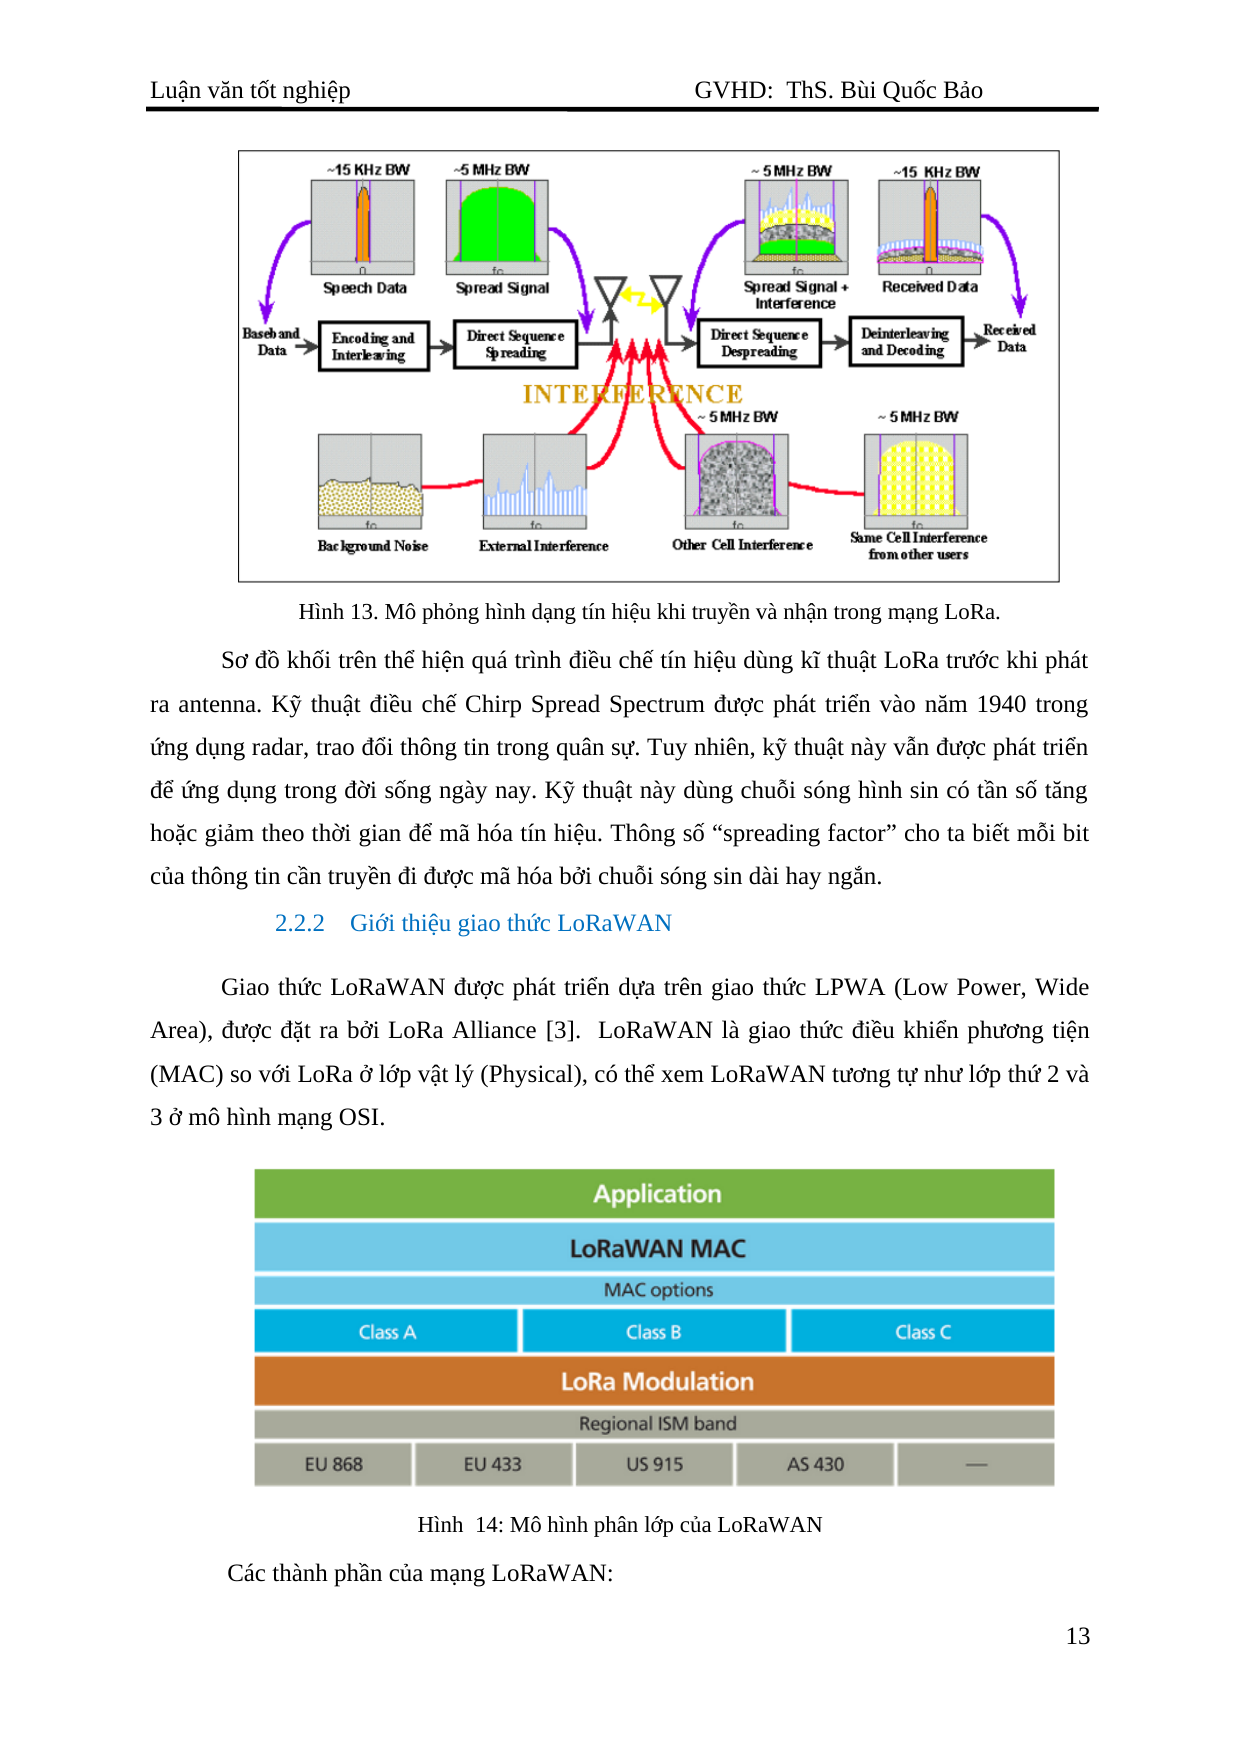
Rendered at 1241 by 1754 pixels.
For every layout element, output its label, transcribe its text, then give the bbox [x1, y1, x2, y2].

text Hình 14: Mô hình phân lớp của LoRaWAN [150, 1511, 1090, 1537]
picture [236, 150, 1063, 584]
text Hình 13. Mô phỏng hình dạng tín hiệu khi truyền và nhận trong mạng LoRa. [209, 598, 1090, 625]
picture [252, 1165, 1059, 1497]
text Sơ đồ khối trên thể hiện quá trình điều chế tín hiệu dùng kĩ thuật LoRa trước khi phát ra antenna. Kỹ thuật điều chế Chirp Spread Spectrum được phát triển vào năm 1940 trong ứng dụng radar, trao đổi thông tin trong quân sự. Tuy nhiên, kỹ thuật này vẫn được phát triển để ứng dụng trong đời sống ngày nay. Kỹ thuật này dùng chuỗi sóng hình sin có tần số tăng hoặc giảm theo thời gian để mã hóa tín hiệu. Thông số “spreading factor” cho ta biết mỗi bit của thông tin cần truyền đi được mã hóa bởi chuỗi sóng sin dài hay ngắn. [150, 646, 1090, 890]
text Các thành phần của mạng LoRaWAN: [150, 1558, 1090, 1587]
subtitle Giới thiệu giao thức LoRaWAN [275, 908, 1090, 937]
text Giao thức LoRaWAN được phát triển dựa trên giao thức LPWA (Low Power, Wide Area), được đặt ra bởi LoRa Alliance . LoRaWAN là giao thức điều khiển phương tiện (MAC) so với LoRa ở lớp vật lý (Physical), có thể xem LoRaWAN tương tự như lớp thứ 2 và 3 ở mô hình mạng OSI. [150, 972, 1090, 1131]
